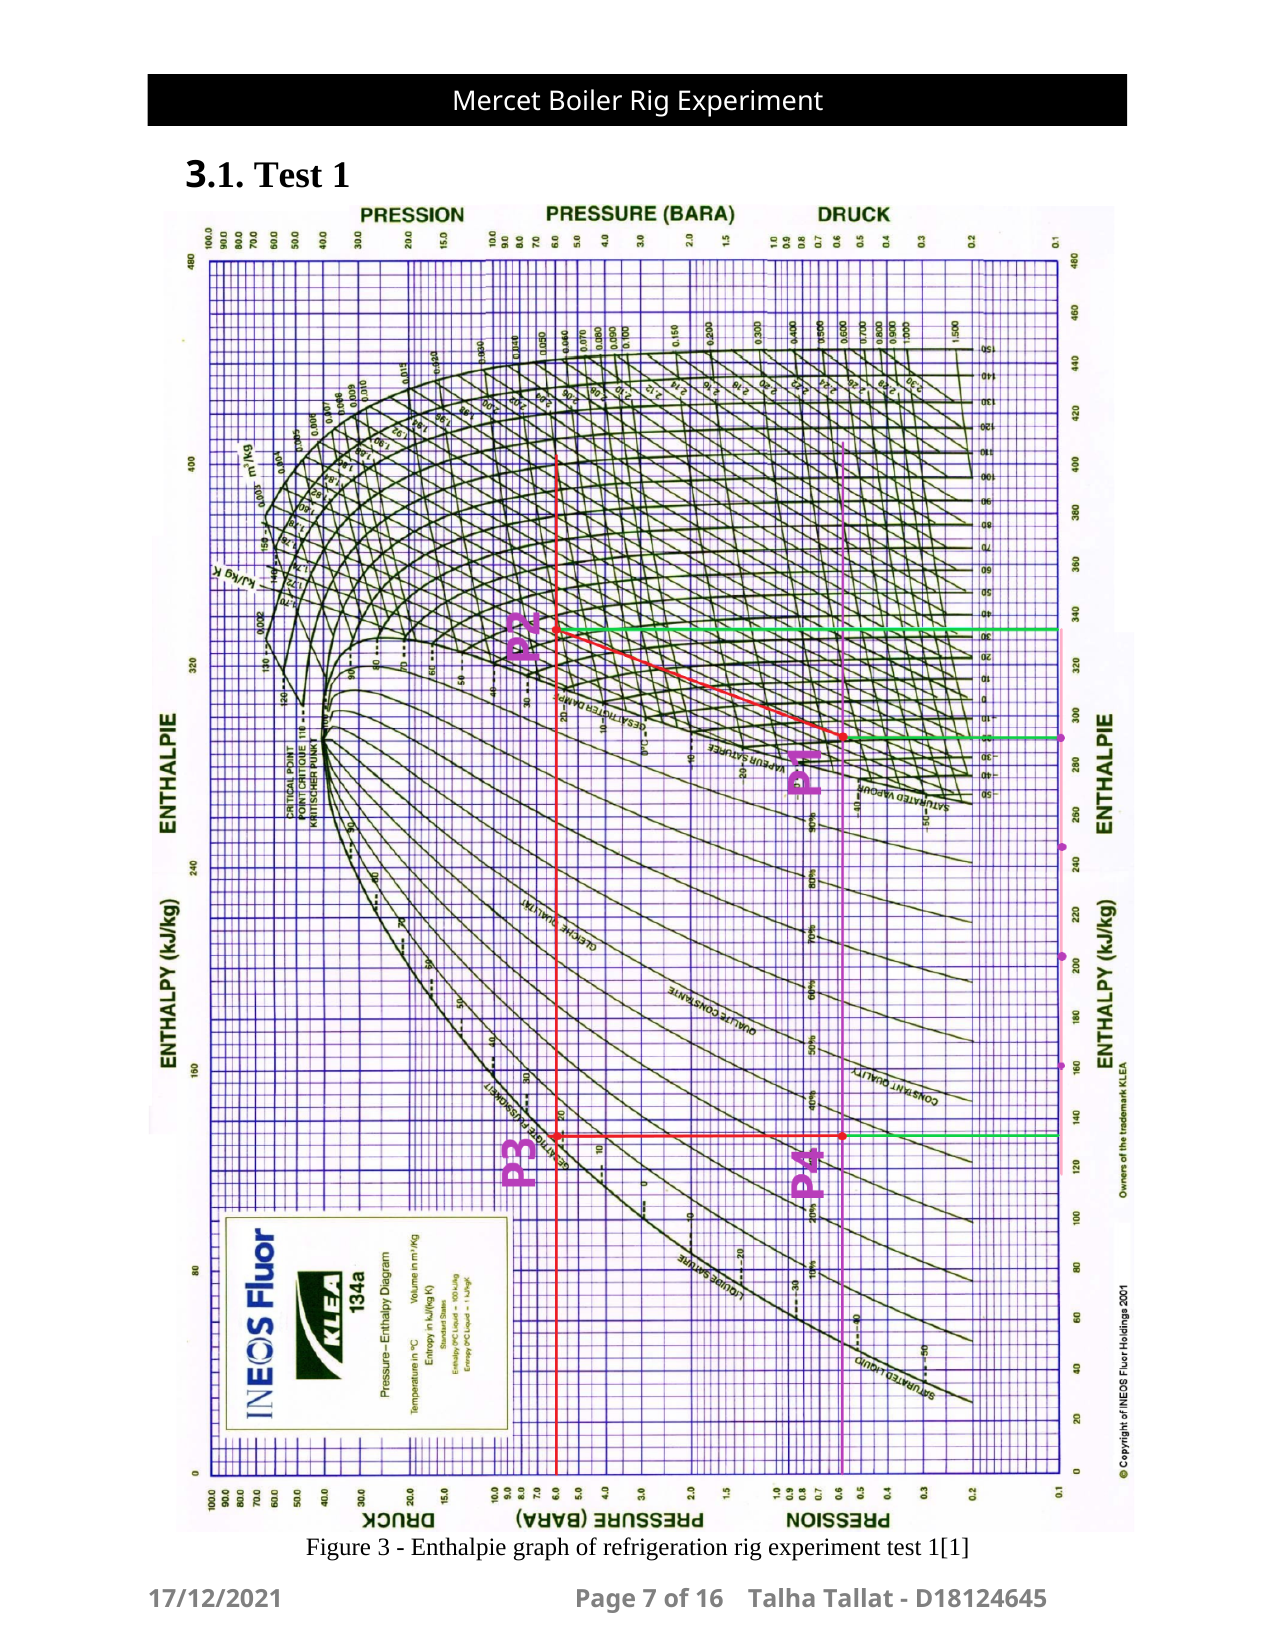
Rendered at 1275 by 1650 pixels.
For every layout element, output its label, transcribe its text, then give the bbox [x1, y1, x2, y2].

text Figure 3 - Enthalpie graph of refrigeration rig experiment test 1[1] [148, 1532, 1127, 1560]
subtitle 3.1. Test 1 [185, 148, 1127, 199]
picture [150, 204, 1140, 1532]
